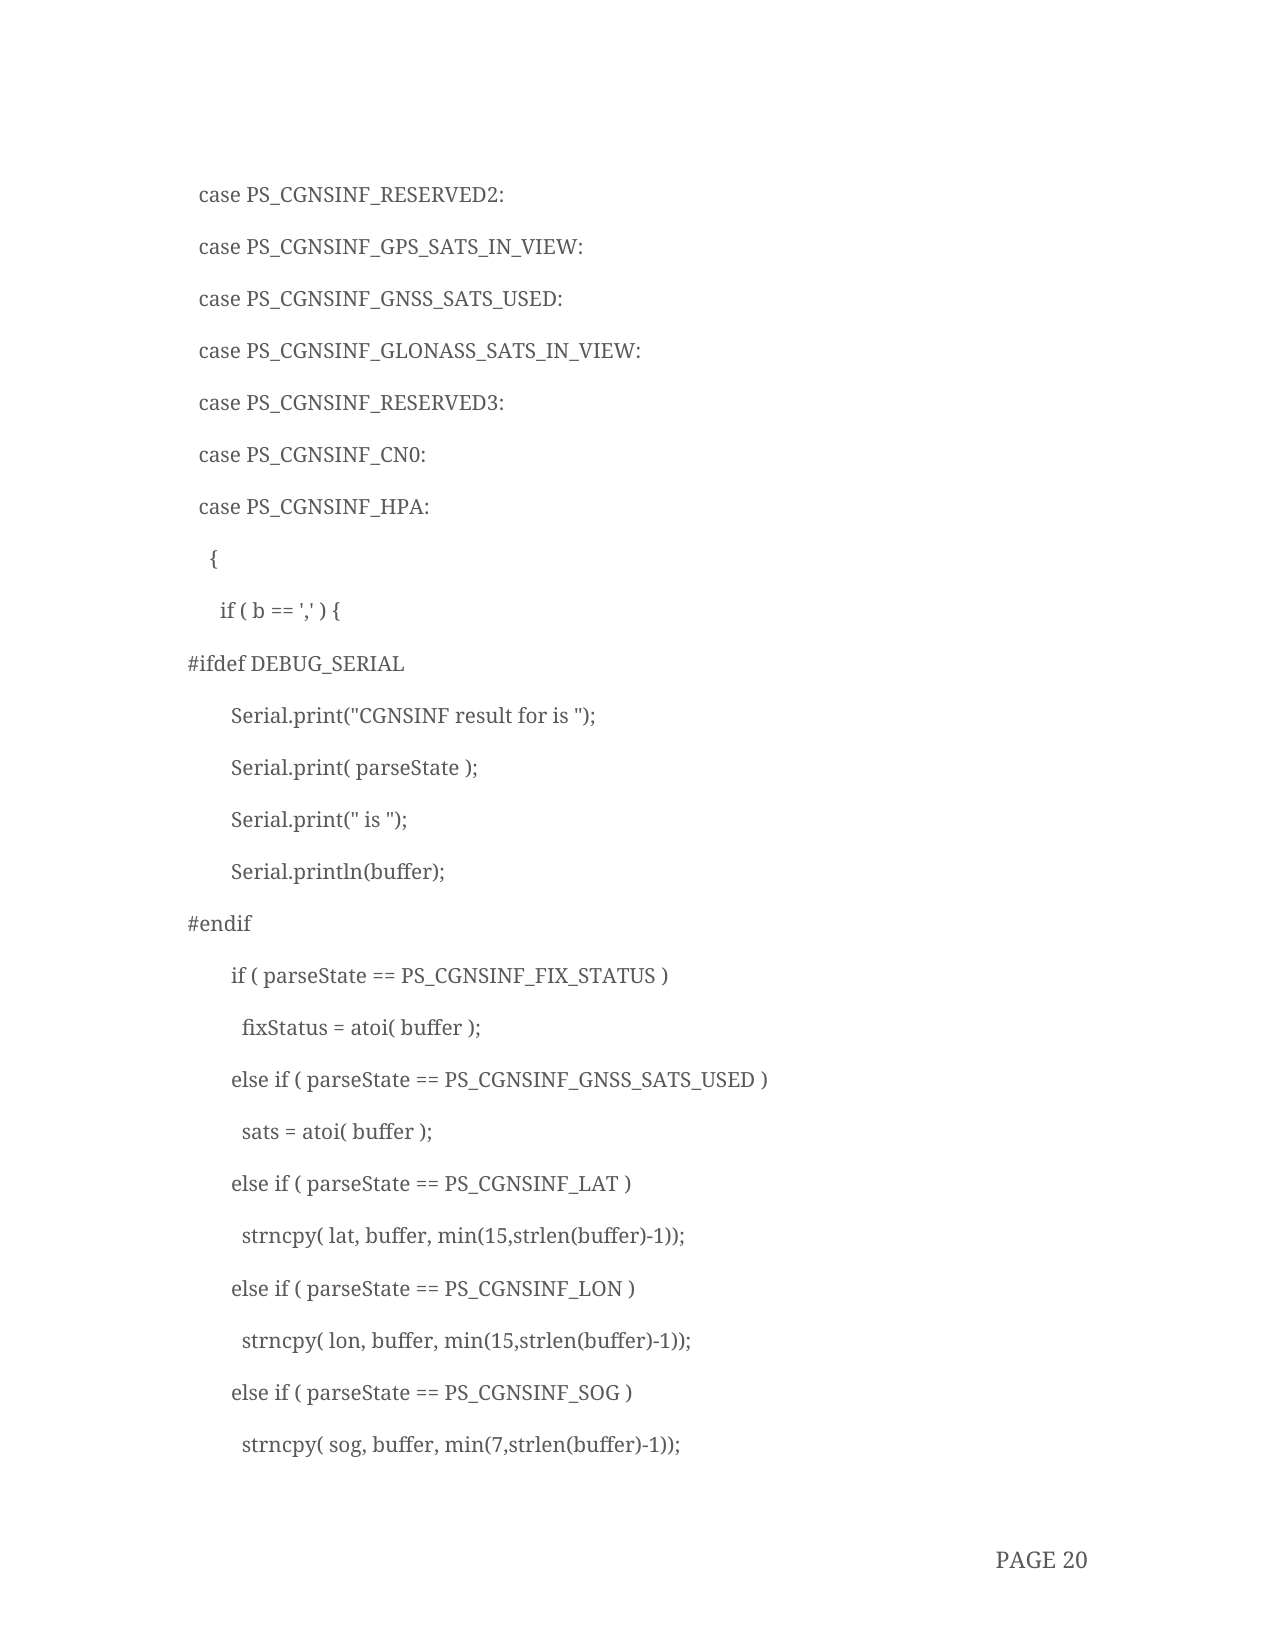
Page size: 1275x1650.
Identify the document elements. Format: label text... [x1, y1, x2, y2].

text strncpy( lat, buffer, min(15,strlen(buffer)-1)); [187, 1222, 1087, 1250]
text Serial.print("CGNSINF result for is "); [187, 701, 1087, 729]
text strncpy( lon, buffer, min(15,strlen(buffer)-1)); [187, 1326, 1087, 1354]
text case PS_CGNSINF_RESERVED2: [187, 180, 1087, 208]
text #ifdef DEBUG_SERIAL [187, 649, 1087, 677]
text strncpy( sog, buffer, min(7,strlen(buffer)-1)); [187, 1430, 1087, 1458]
text else if ( parseState == PS_CGNSINF_LON ) [187, 1274, 1087, 1302]
text case PS_CGNSINF_GLONASS_SATS_IN_VIEW: [187, 336, 1087, 365]
text else if ( parseState == PS_CGNSINF_LAT ) [187, 1169, 1087, 1198]
text Serial.print( parseState ); [187, 753, 1087, 781]
text else if ( parseState == PS_CGNSINF_GNSS_SATS_USED ) [187, 1065, 1087, 1094]
text case PS_CGNSINF_HPA: [187, 492, 1087, 521]
text { [187, 544, 1087, 573]
text case PS_CGNSINF_RESERVED3: [187, 388, 1087, 417]
text Serial.print(" is "); [187, 805, 1087, 833]
text case PS_CGNSINF_CN0: [187, 440, 1087, 469]
text if ( parseState == PS_CGNSINF_FIX_STATUS ) [187, 961, 1087, 990]
text case PS_CGNSINF_GPS_SATS_IN_VIEW: [187, 232, 1087, 261]
text if ( b == ',' ) { [187, 597, 1087, 625]
text Serial.println(buffer); [187, 857, 1087, 886]
text else if ( parseState == PS_CGNSINF_SOG ) [187, 1378, 1087, 1406]
text sats = atoi( buffer ); [187, 1117, 1087, 1146]
text #endif [187, 909, 1087, 938]
text case PS_CGNSINF_GNSS_SATS_USED: [187, 284, 1087, 313]
text fixStatus = atoi( buffer ); [187, 1013, 1087, 1042]
